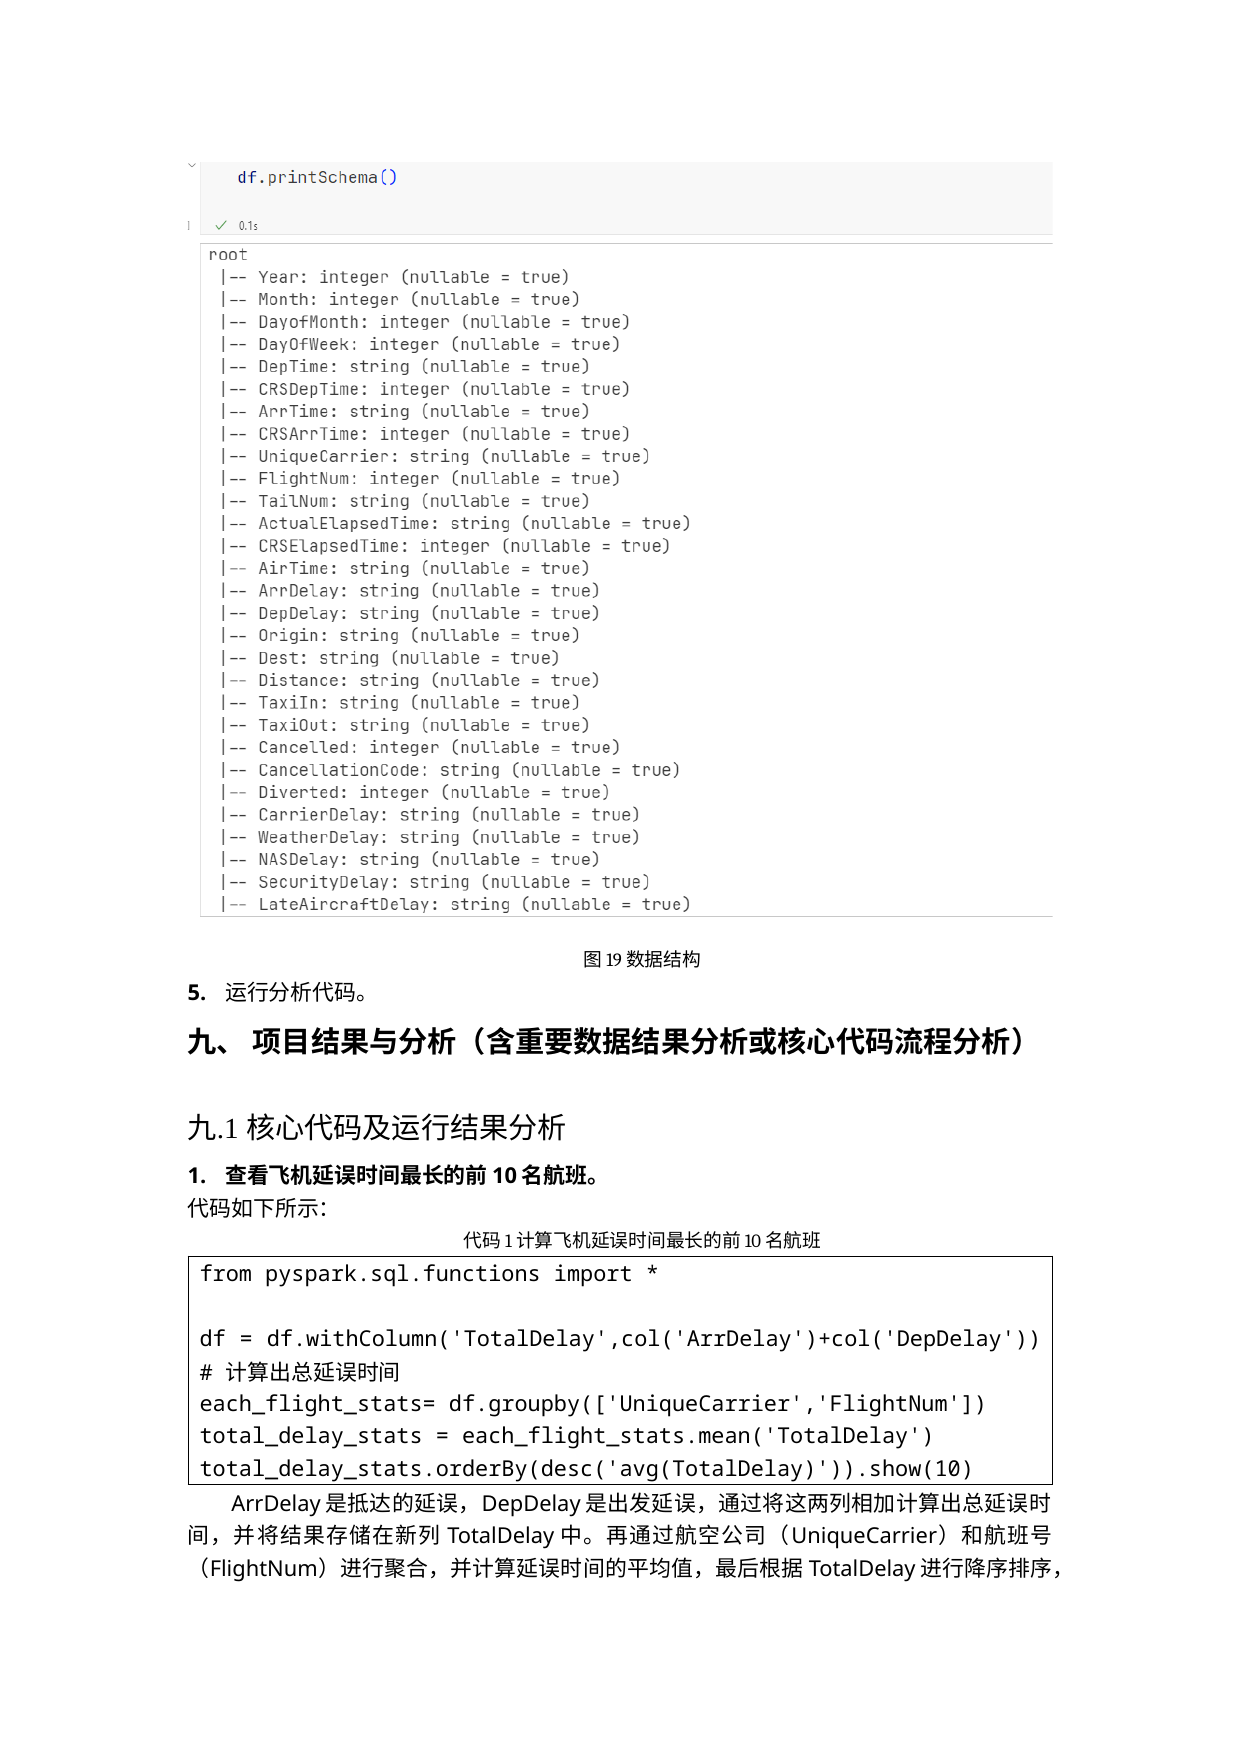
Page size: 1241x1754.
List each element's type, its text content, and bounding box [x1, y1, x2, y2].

subtitle 核心代码及运行结果分析 [187, 1093, 1053, 1158]
text 代码 1 计算飞机延误时间最长的前10名航班 [187, 1223, 1053, 1256]
picture [187, 162, 1053, 919]
subtitle 项目结果与分析（含重要数据结果分析或核心代码流程分析） [187, 1007, 1053, 1072]
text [187, 1485, 1053, 1583]
list 查看飞机延误时间最长的前10名航班。 [187, 1158, 1053, 1191]
text 代码如下所示： [187, 1191, 1053, 1223]
table_header from pyspark.sql.functions import * df = df.withColumn('TotalDelay',col('ArrDelay')+col('DepDelay')) # 计算出总延误时间 each_flight_stats= df.groupby(['UniqueCarrier','FlightNum']) total_delay_stats = each_flight_stats.mean('TotalDelay') total_delay_stats.orderBy(desc('avg(TotalDelay)')).show(10) [189, 1257, 1052, 1484]
text 图 19 数据结构 [187, 942, 1053, 974]
list 运行分析代码。 [187, 974, 1053, 1007]
